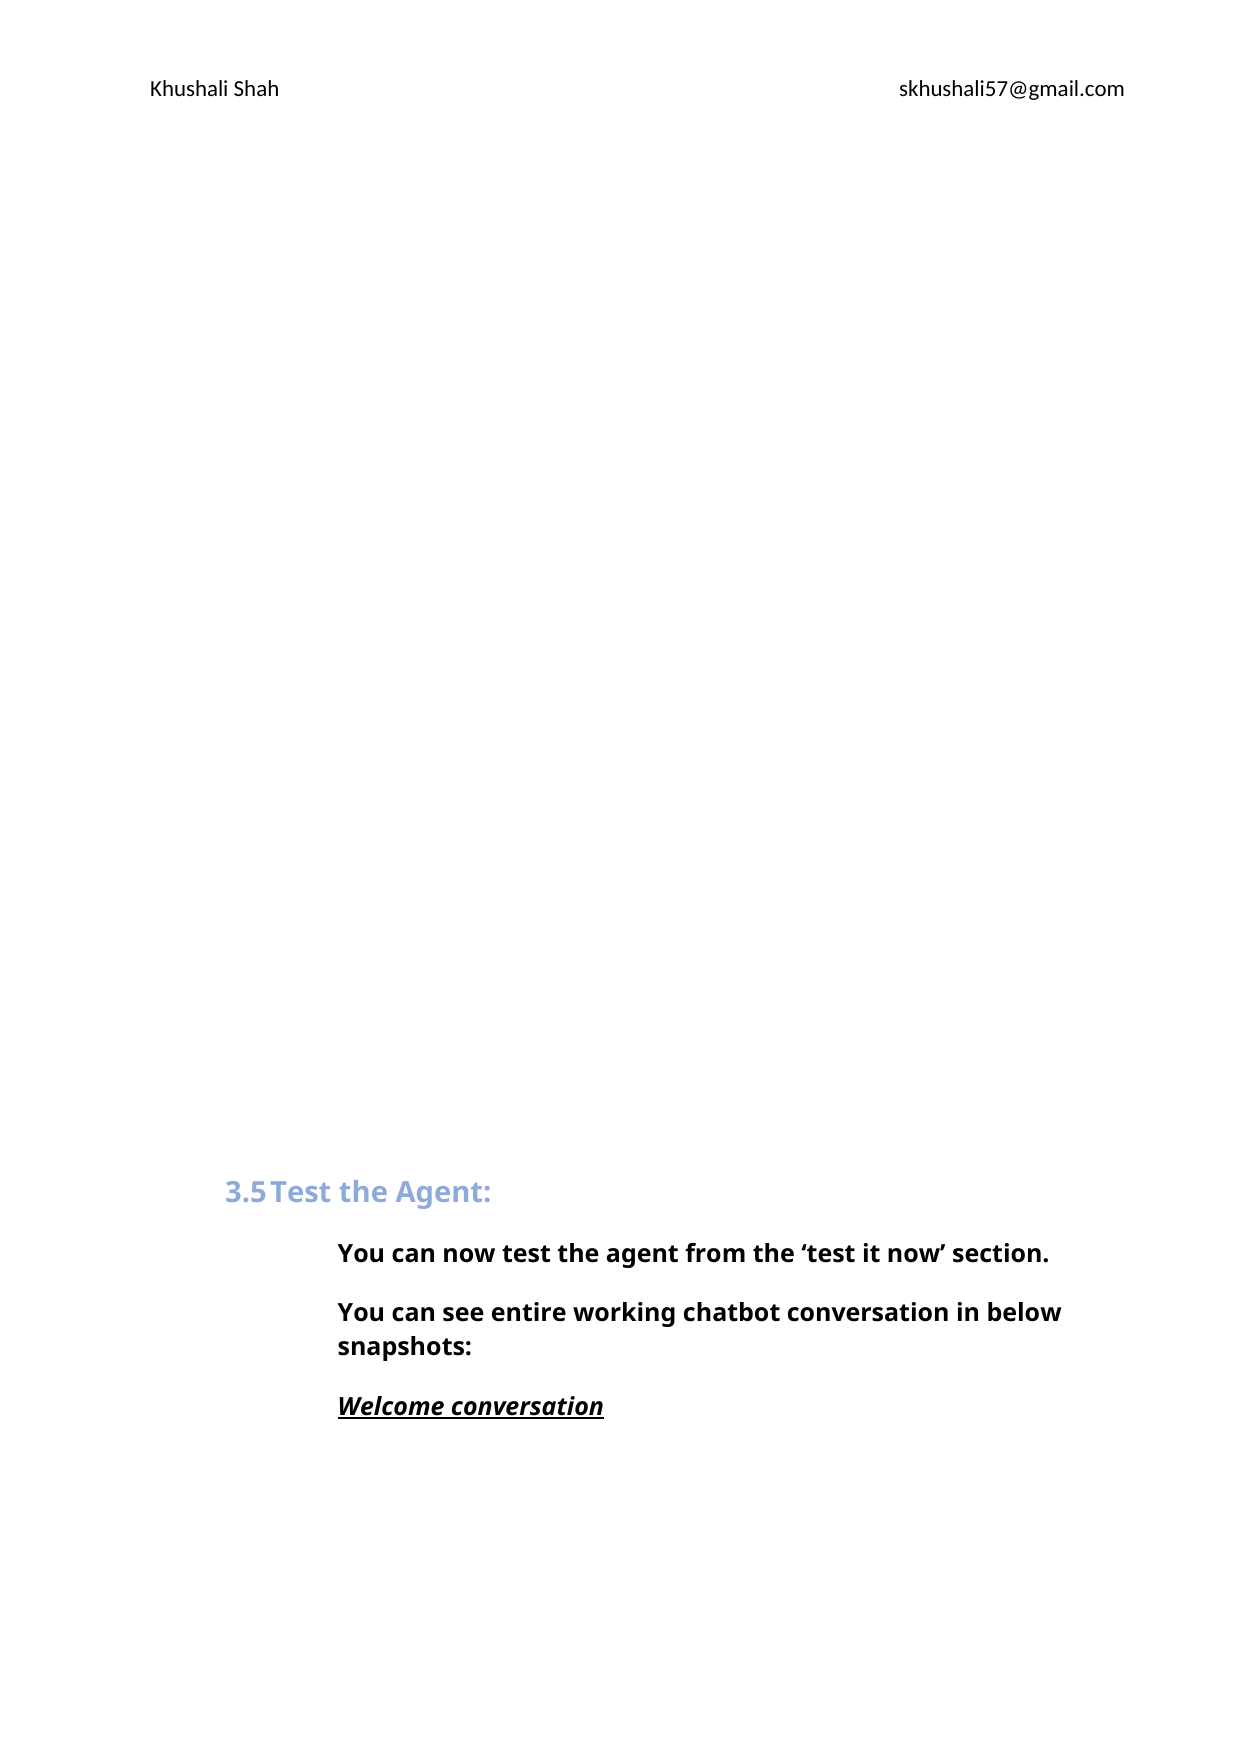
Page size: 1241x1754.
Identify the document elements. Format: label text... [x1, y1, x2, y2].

text Welcome conversation [262, 1388, 1090, 1422]
text You can now test the agent from the ‘test it now’ section. [337, 1236, 1090, 1270]
text You can see entire working chatbot conversation in below snapshots: [337, 1295, 1090, 1363]
list Test the Agent: [225, 1171, 1090, 1211]
